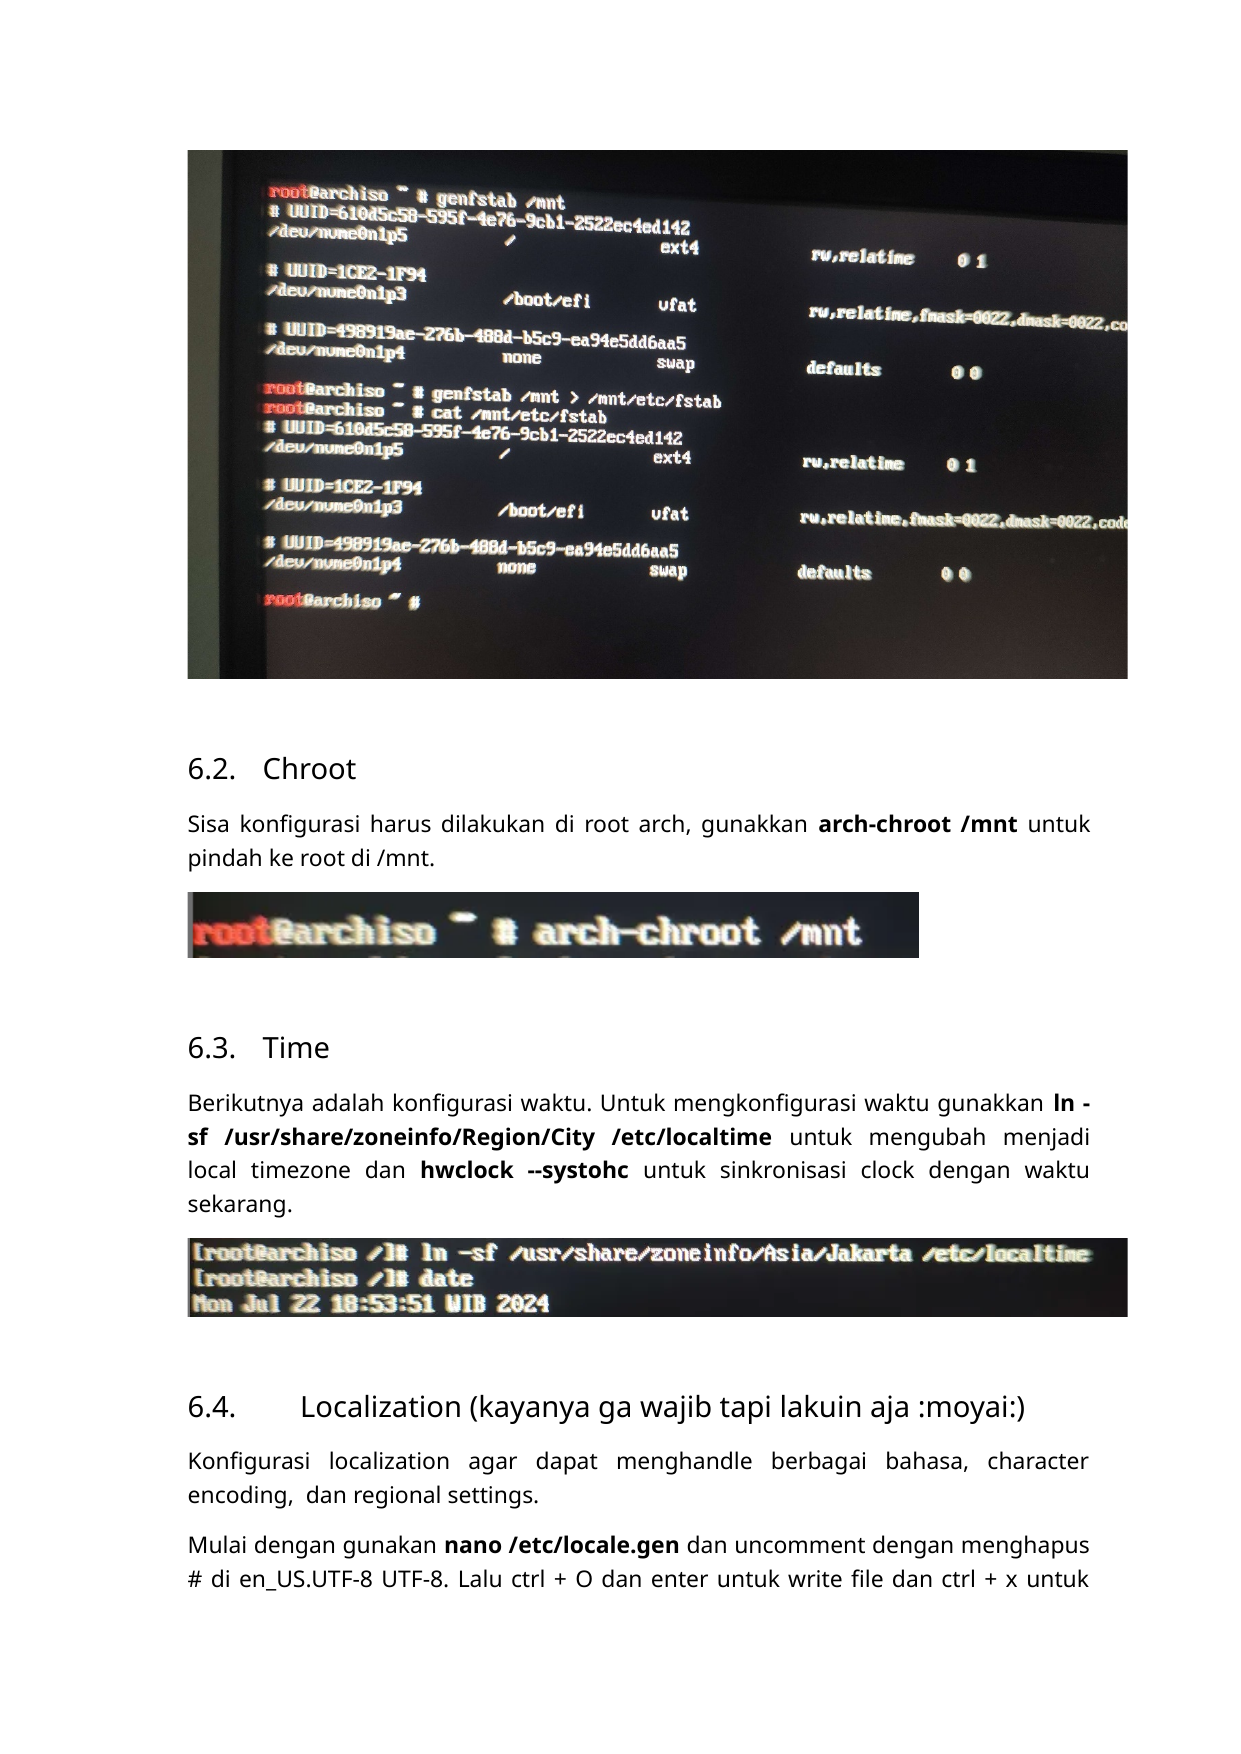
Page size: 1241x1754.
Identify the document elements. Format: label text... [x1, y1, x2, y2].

text Berikutnya adalah konfigurasi waktu. Untuk mengkonfigurasi waktu gunakkan ln -sf /usr/share/zoneinfo/Region/City /etc/localtime untuk mengubah menjadi local timezone dan hwclock --systohc untuk sinkronisasi clock dengan waktu sekarang. [187, 1087, 1090, 1219]
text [187, 1529, 1090, 1594]
picture [187, 892, 919, 958]
text Sisa konfigurasi harus dilakukan di root arch, gunakkan arch-chroot /mnt untuk pindah ke root di /mnt. [187, 808, 1090, 873]
list Time [187, 1027, 1090, 1067]
list Chroot [187, 748, 1090, 788]
picture [187, 150, 1128, 679]
text Konfigurasi localization agar dapat menghandle berbagai bahasa, character encoding, dan regional settings. [187, 1445, 1090, 1510]
list Localization (kayanya ga wajib tapi lakuin aja :moyai:) [187, 1386, 1090, 1426]
picture [187, 1238, 1128, 1317]
